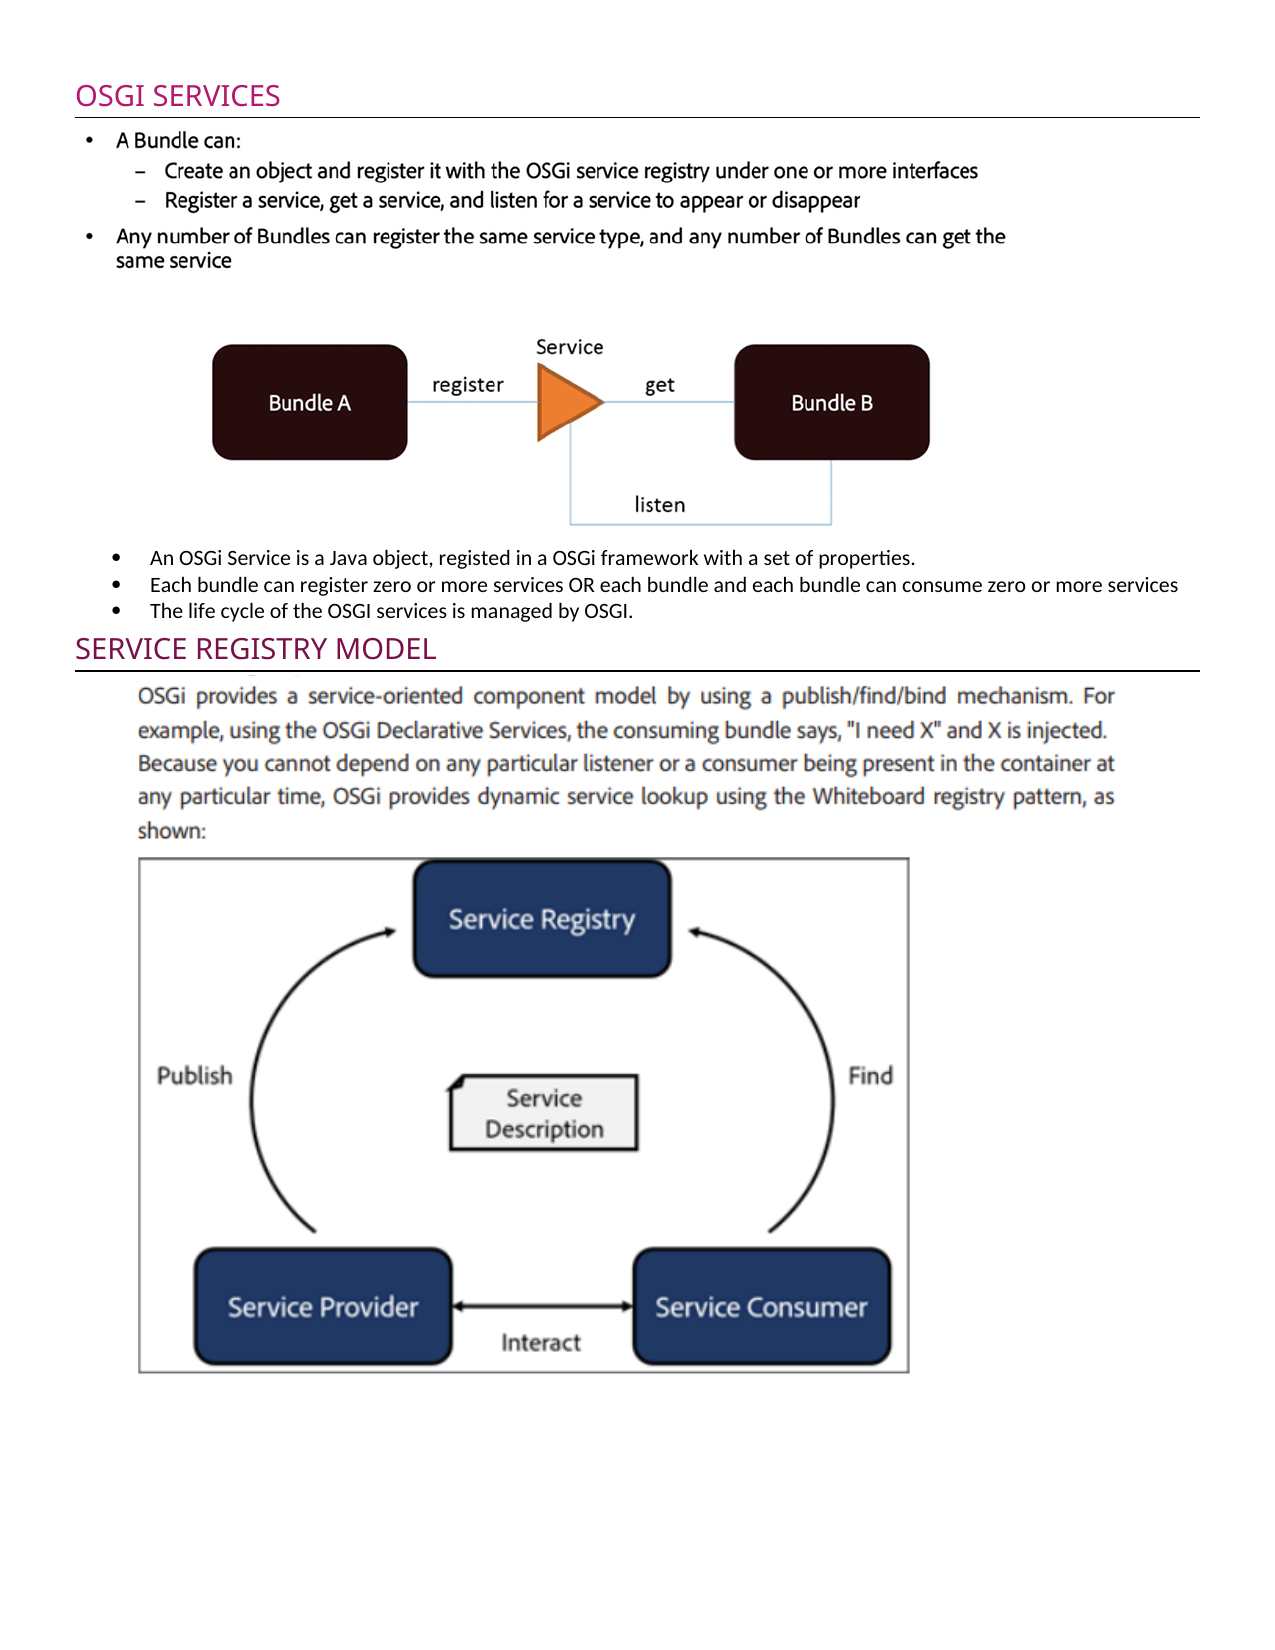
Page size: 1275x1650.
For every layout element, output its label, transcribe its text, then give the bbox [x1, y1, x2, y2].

list Each bundle can register zero or more services OR each bundle and each bundle can consume zero or more services [112, 571, 1200, 598]
picture [138, 675, 1137, 1380]
subtitle SERVICE REGISTRY MODEL [75, 628, 1200, 670]
picture [75, 121, 1016, 545]
list An OSGi Service is a Java object, registed in a OSGi framework with a set of properties. [112, 544, 1200, 571]
list The life cycle of the OSGI services is managed by OSGI. [112, 598, 1200, 624]
subtitle OSGI SERVICES [75, 75, 1200, 117]
